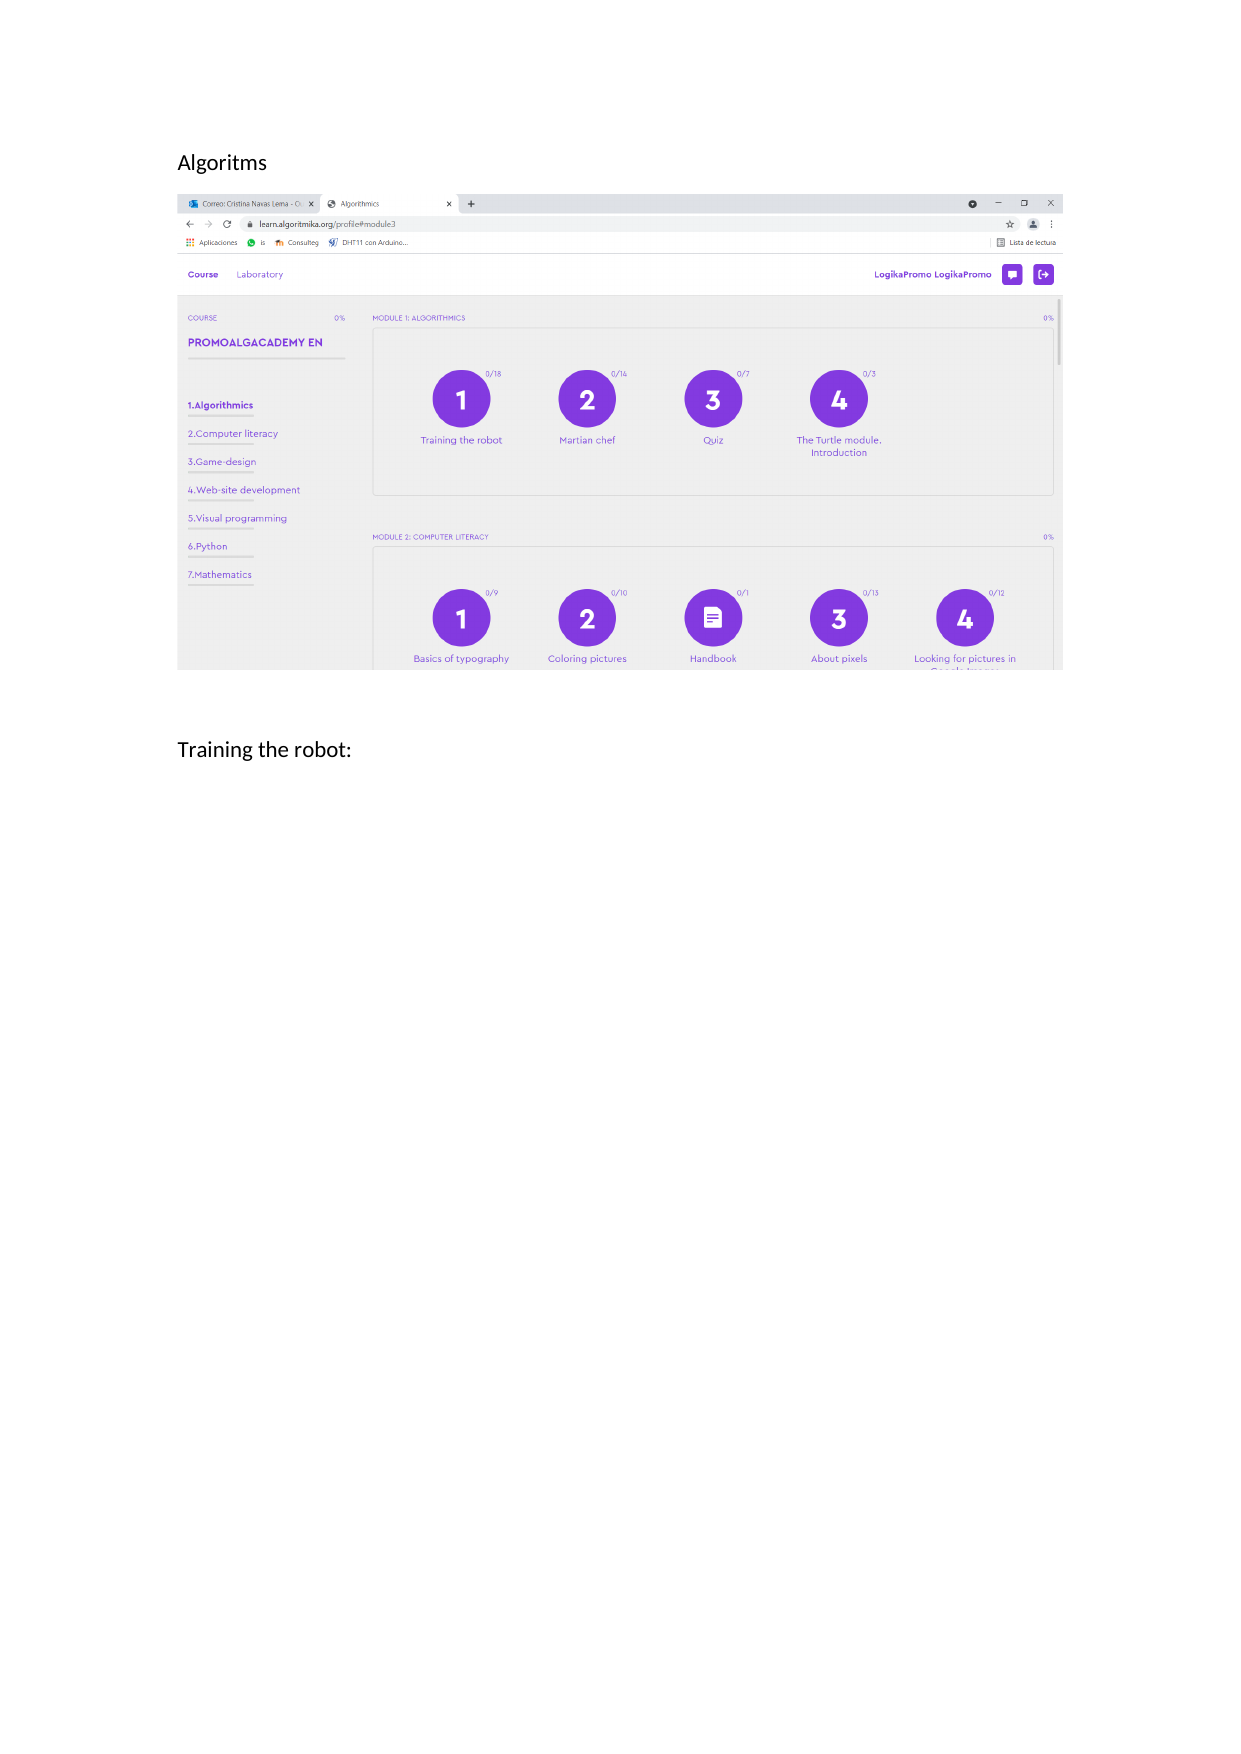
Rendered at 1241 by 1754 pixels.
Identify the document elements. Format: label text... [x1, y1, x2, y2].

text Training the robot: [177, 735, 1063, 763]
picture [177, 194, 1063, 670]
text Algoritms [177, 148, 1063, 176]
